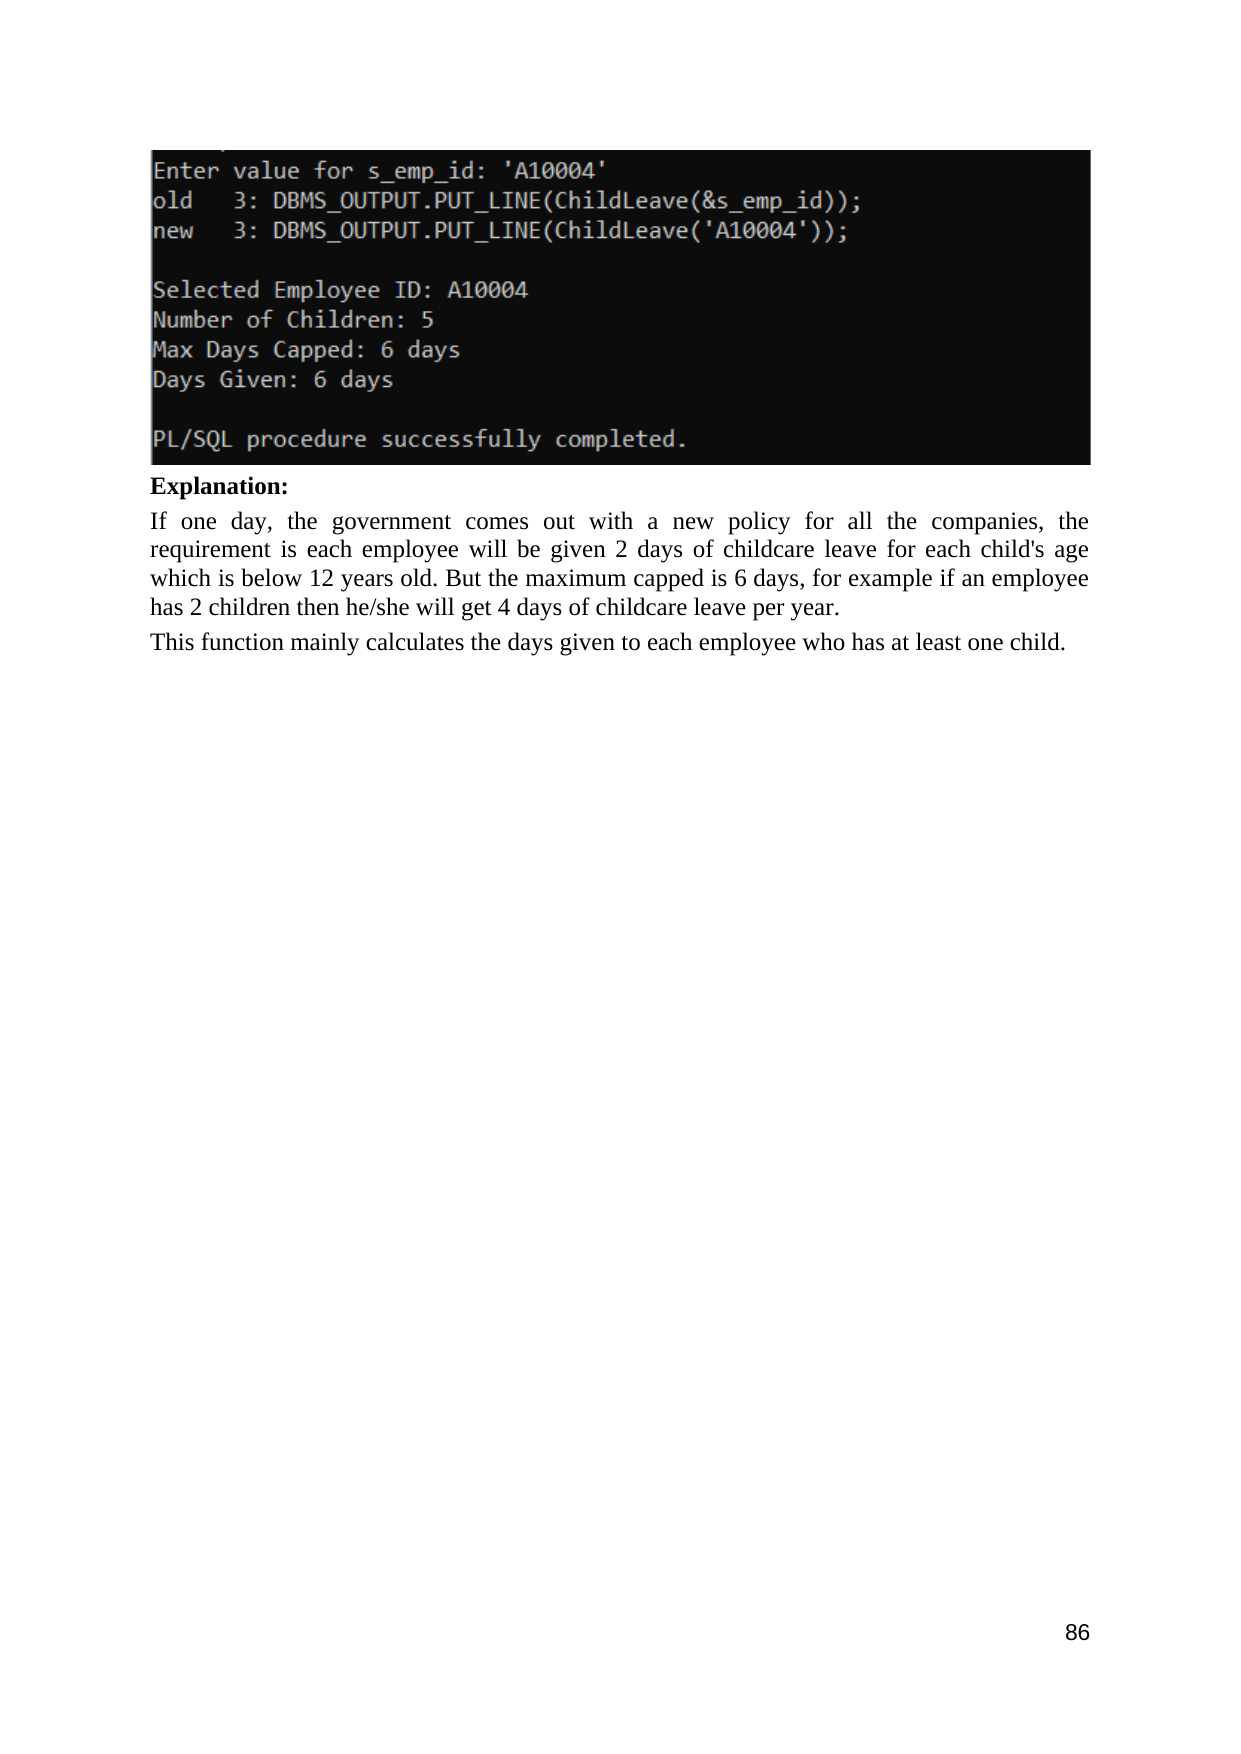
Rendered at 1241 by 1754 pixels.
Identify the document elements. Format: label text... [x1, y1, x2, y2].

text This function mainly calculates the days given to each employee who has at least one child. [150, 627, 1090, 656]
picture [150, 150, 1091, 465]
text If one day, the government comes out with a new policy for all the companies, the requirement is each employee will be given 2 days of childcare leave for each child's age which is below 12 years old. But the maximum capped is 6 days, for example if an employee has 2 children then he/she will get 4 days of childcare leave per year. [150, 506, 1090, 621]
text Explanation: [150, 471, 1090, 499]
